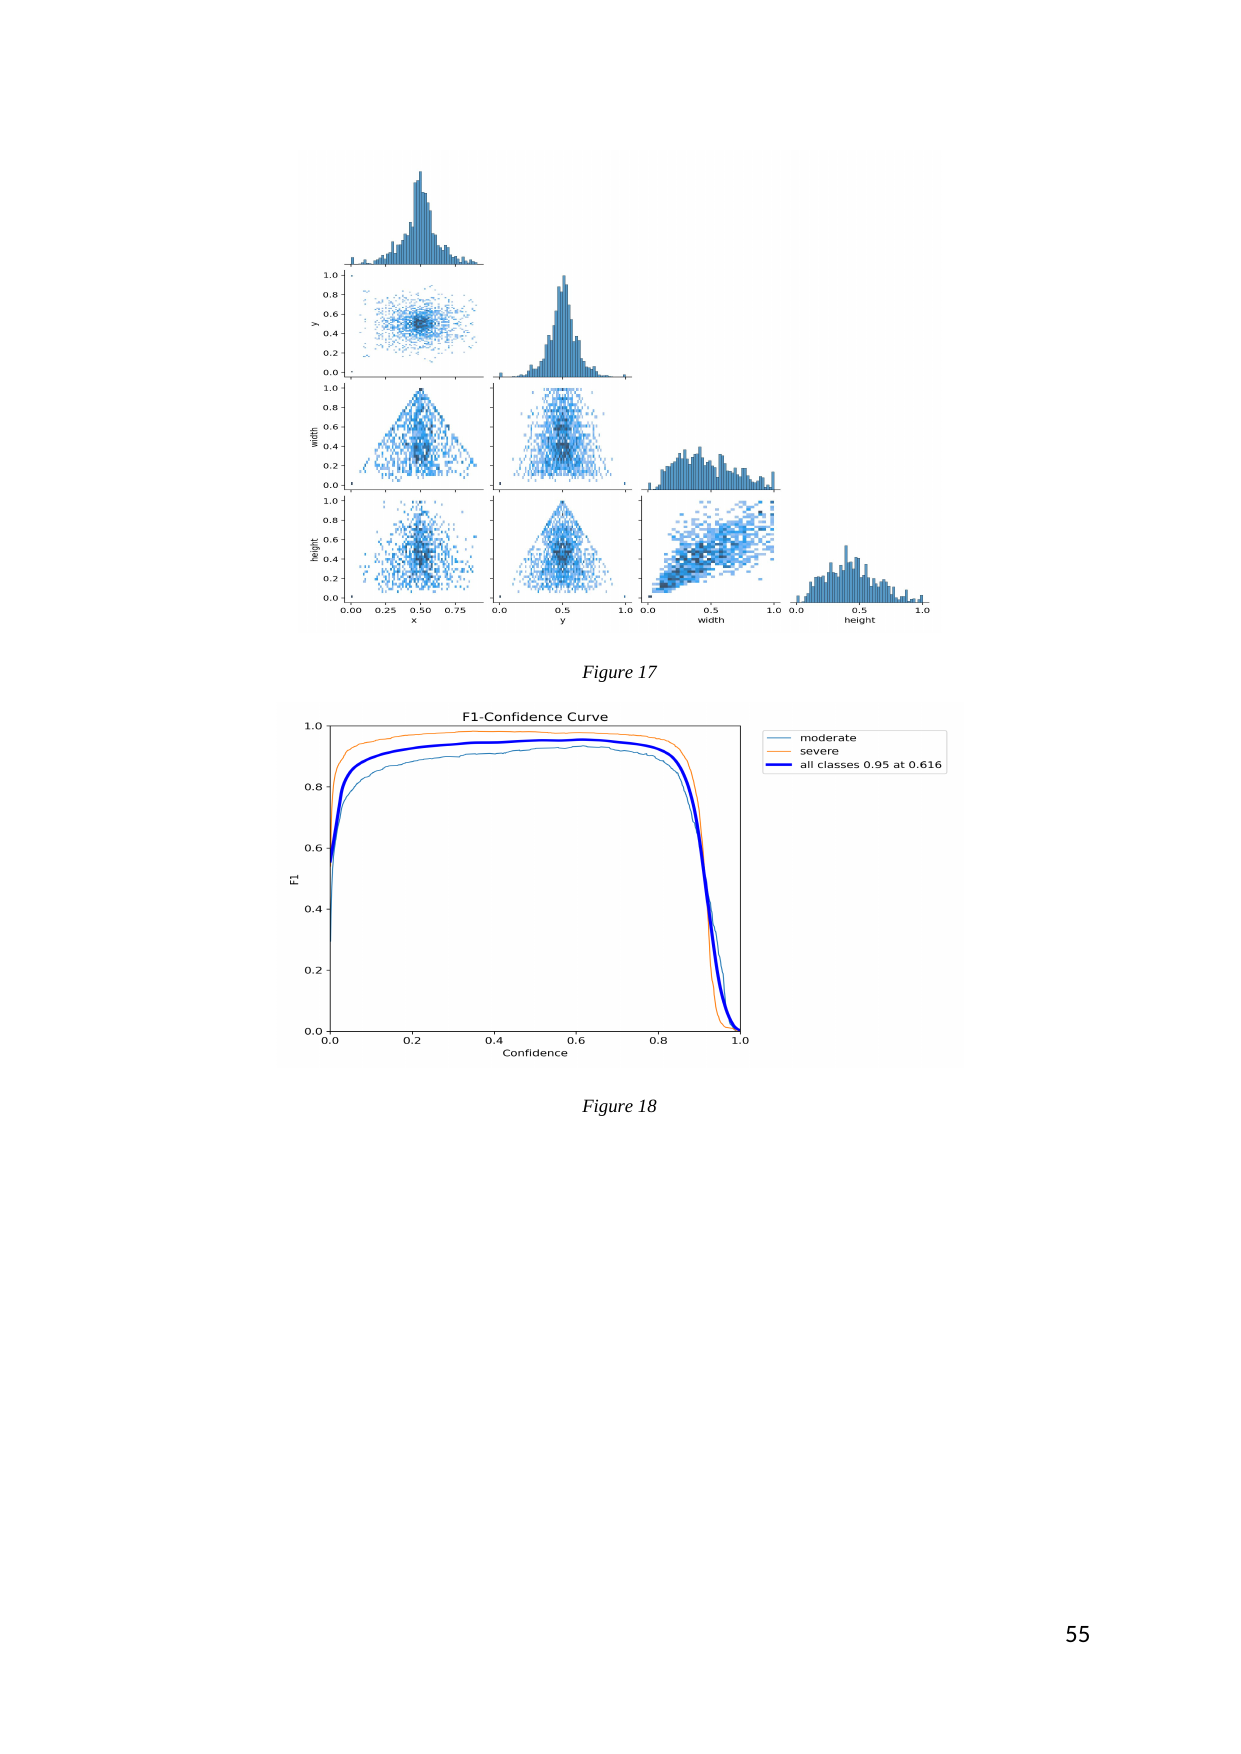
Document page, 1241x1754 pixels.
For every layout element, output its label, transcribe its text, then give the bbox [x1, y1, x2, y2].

picture [276, 702, 964, 1068]
text Figure 18 [150, 1095, 1090, 1117]
picture [298, 150, 942, 633]
text Figure 17 [150, 661, 1090, 682]
